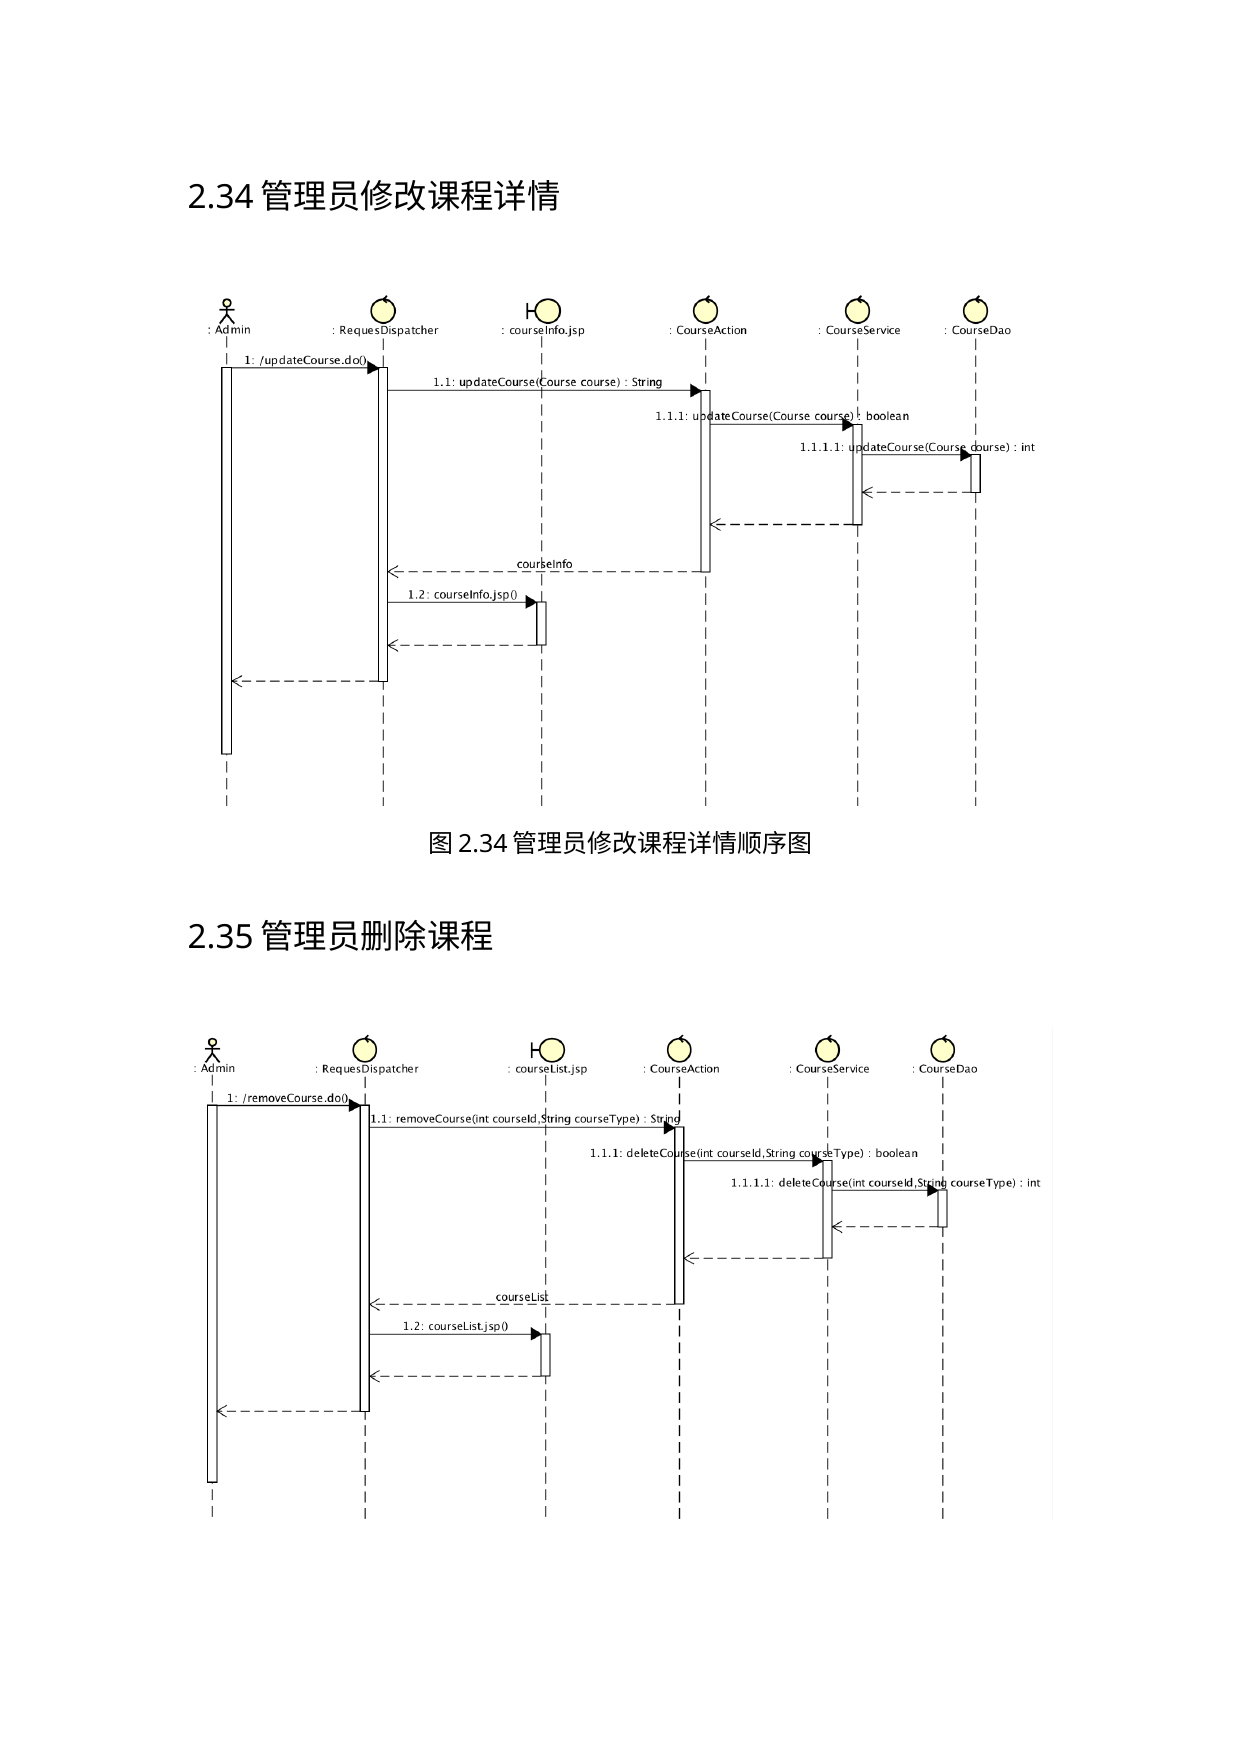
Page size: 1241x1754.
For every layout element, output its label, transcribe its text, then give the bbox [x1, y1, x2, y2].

subtitle 2.35管理员删除课程 [187, 901, 1053, 966]
text 图2.34管理员修改课程详情顺序图 [187, 809, 1053, 874]
subtitle 2.34管理员修改课程详情 [187, 162, 1053, 227]
picture [187, 1028, 1053, 1519]
picture [187, 289, 1053, 806]
